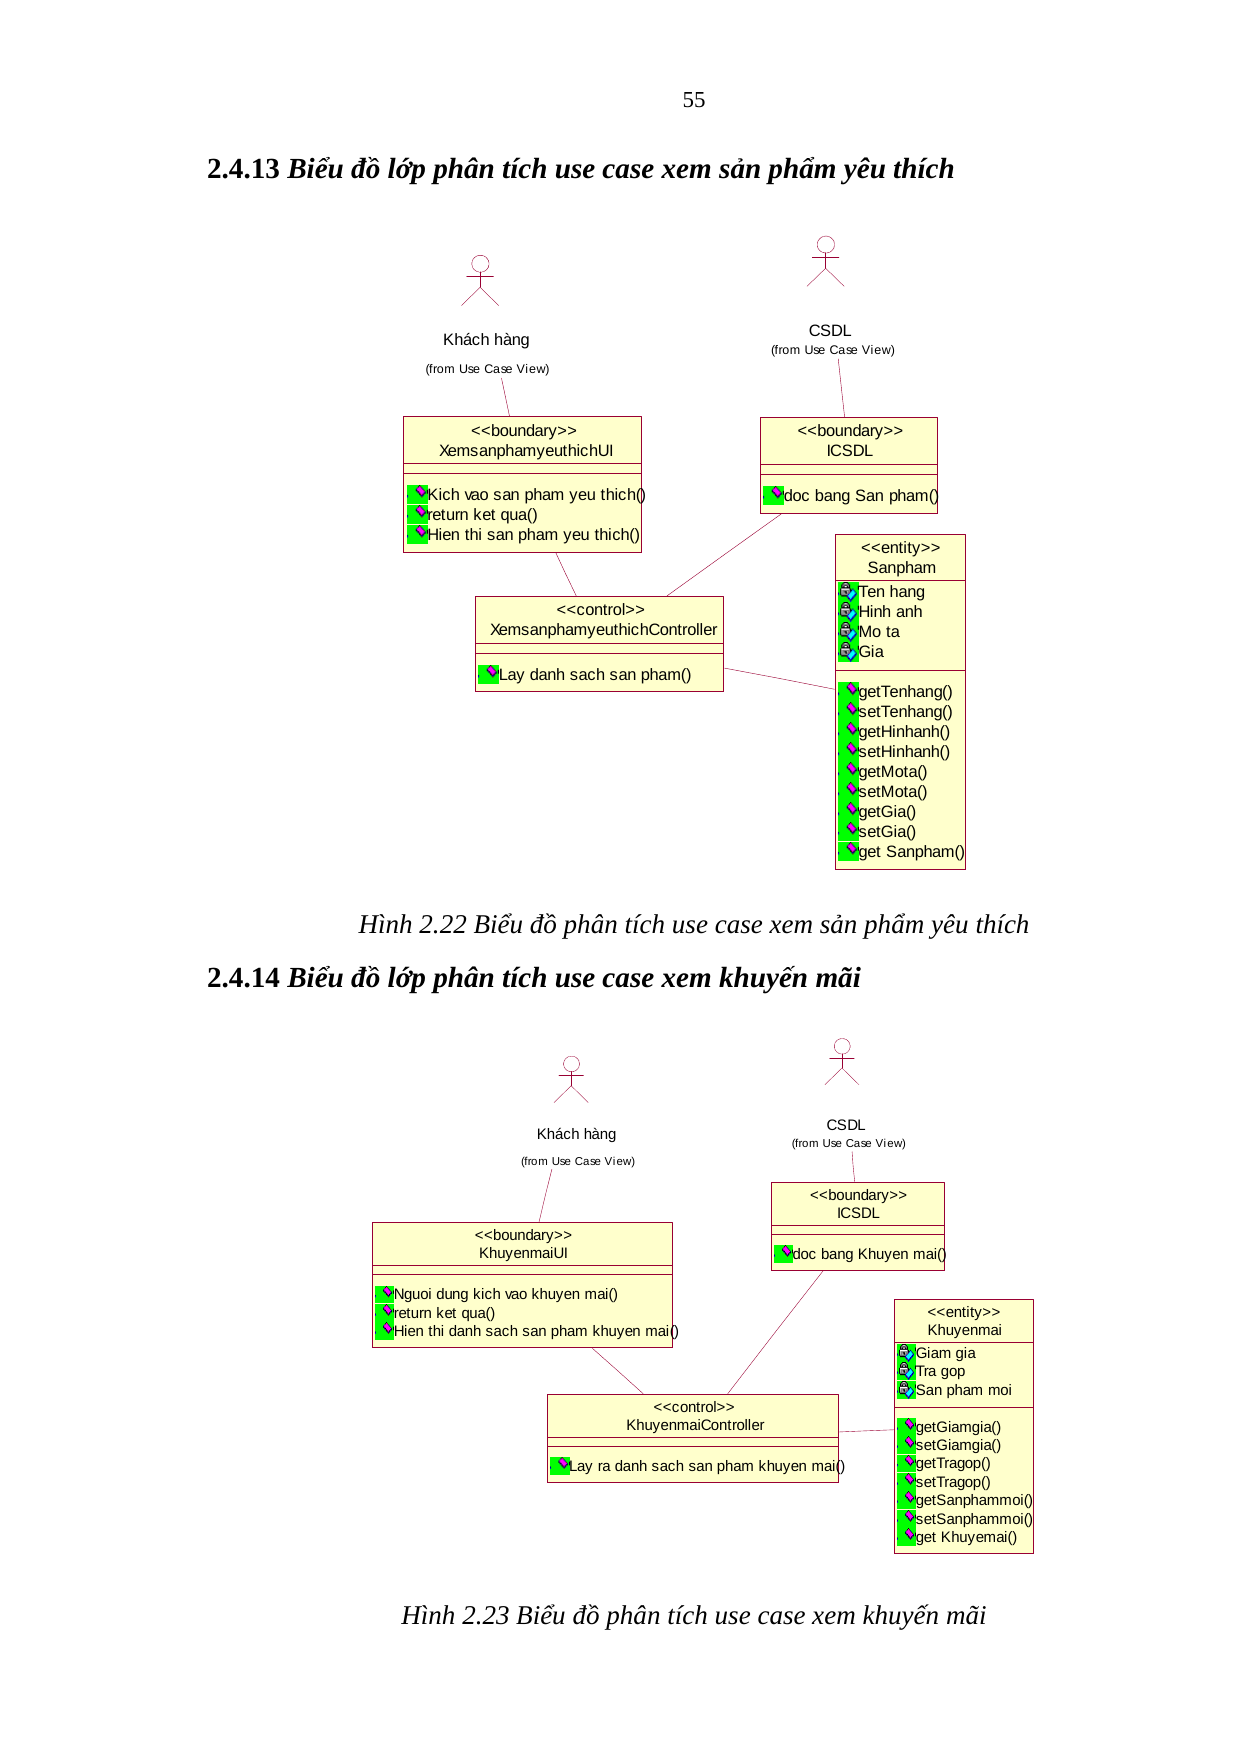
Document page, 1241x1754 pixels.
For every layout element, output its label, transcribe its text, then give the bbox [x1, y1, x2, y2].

subtitle Biểu đồ lớp phân tích use case xem khuyến mãi [207, 960, 1122, 993]
subtitle Biểu đồ lớp phân tích use case xem sản phẩm yêu thích [207, 152, 1122, 185]
